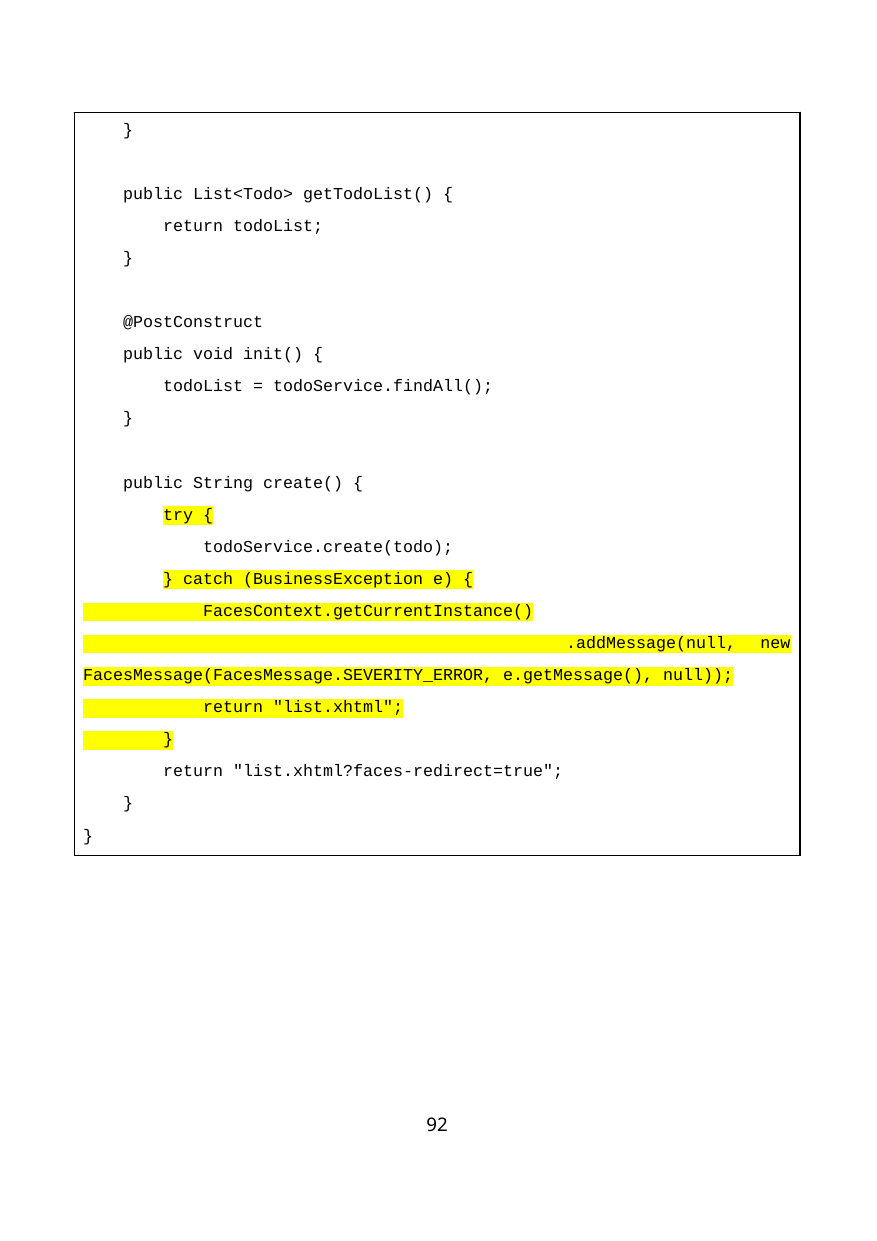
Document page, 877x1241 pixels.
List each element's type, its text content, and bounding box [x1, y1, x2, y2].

text return todoList; [83, 211, 791, 243]
text public String create() { [83, 468, 791, 500]
text } catch (BusinessException e) { [83, 564, 791, 596]
text public void init() { [83, 339, 791, 371]
text todoList = todoService.findAll(); [83, 371, 791, 403]
text } [83, 403, 791, 436]
text return "list.xhtml"; [83, 692, 791, 724]
text public List<Todo> getTodoList() { [83, 179, 791, 211]
text .addMessage(null, new FacesMessage(FacesMessage.SEVERITY_ERROR, e.getMessage(), null)); [83, 653, 791, 692]
text todoService.create(todo); [83, 532, 791, 564]
text } [75, 817, 799, 855]
text } [75, 113, 799, 147]
text return "list.xhtml?faces-redirect=true"; [83, 756, 791, 788]
text } [83, 788, 791, 817]
text try { [83, 500, 791, 532]
text FacesContext.getCurrentInstance() [83, 596, 791, 628]
text } [83, 243, 791, 275]
text } [83, 724, 791, 756]
text @PostConstruct [83, 307, 791, 339]
